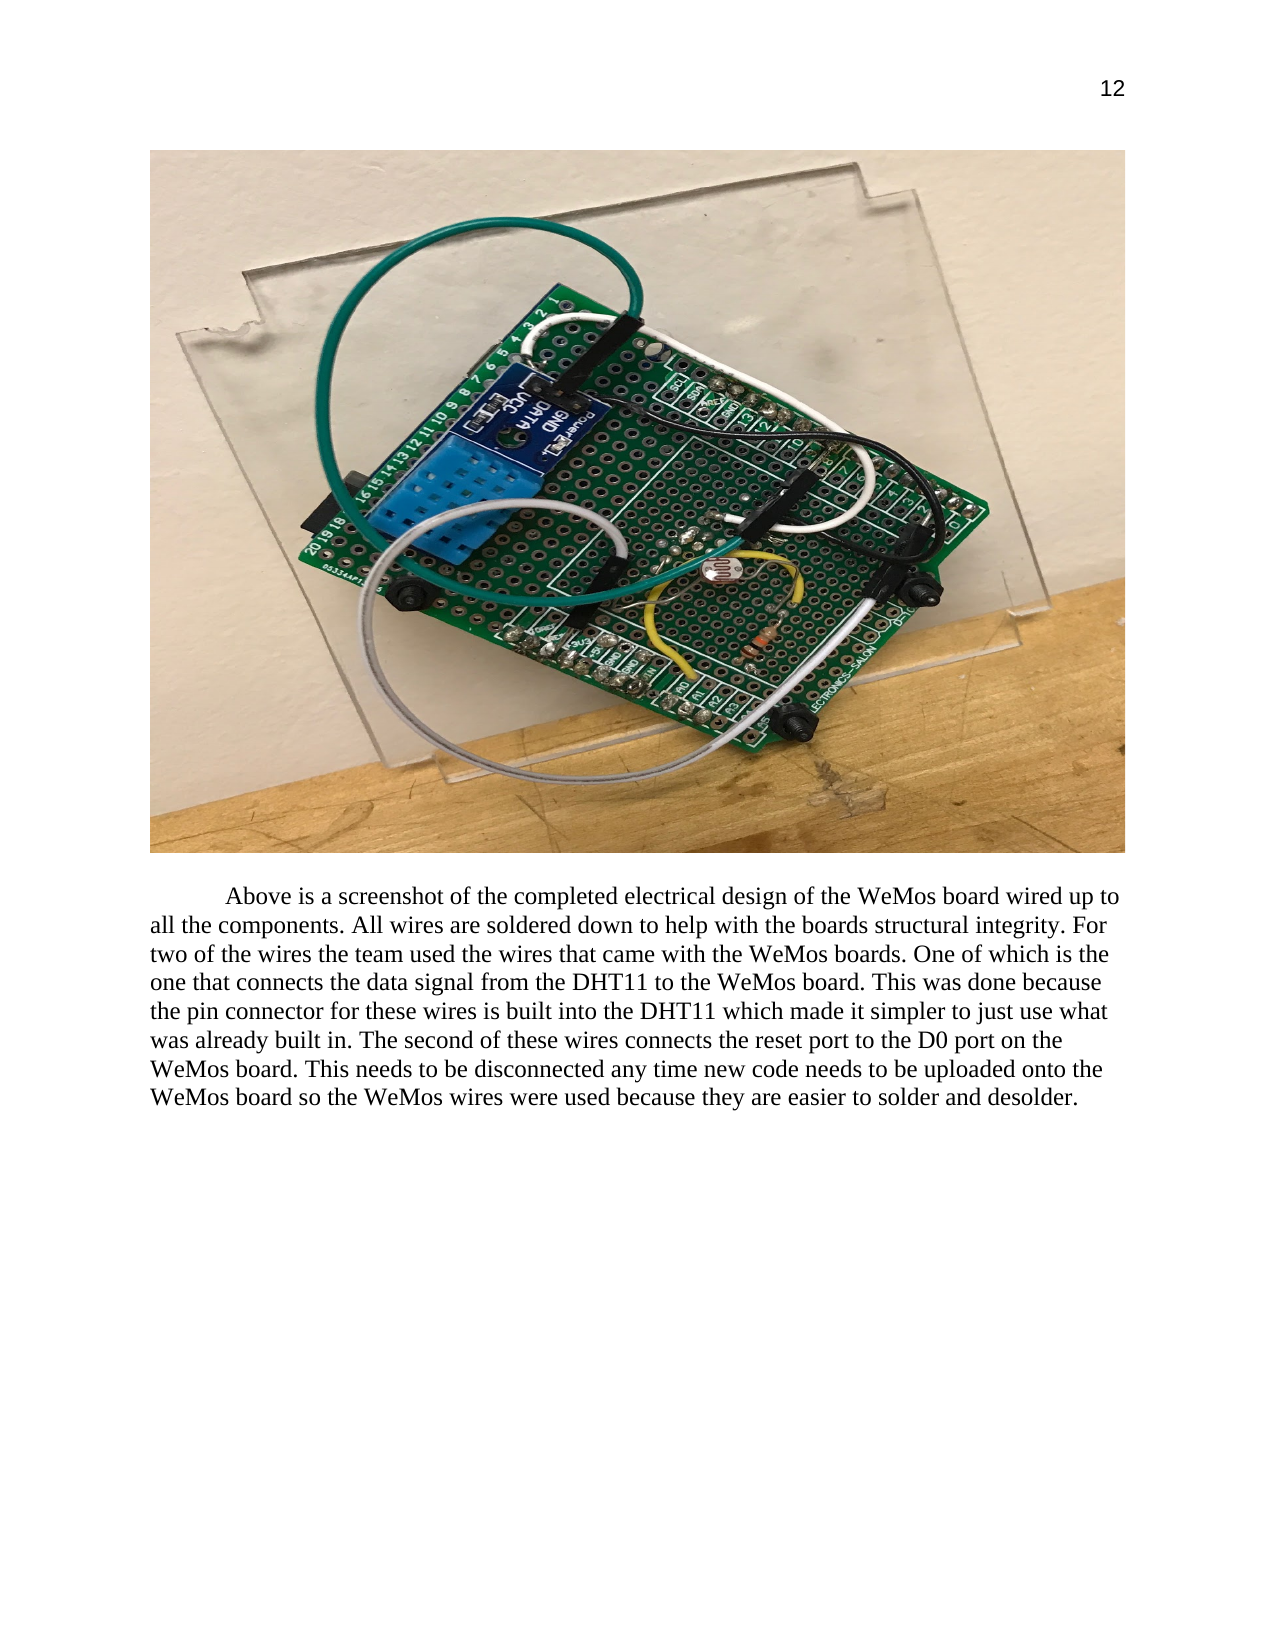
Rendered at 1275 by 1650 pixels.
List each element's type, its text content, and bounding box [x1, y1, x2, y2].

text Above is a screenshot of the completed electrical design of the WeMos board wired up to all the components. All wires are soldered down to help with the boards structural integrity. For two of the wires the team used the wires that came with the WeMos boards. One of which is the one that connects the data signal from the DHT11 to the WeMos board. This was done because the pin connector for these wires is built into the DHT11 which made it simpler to just use what was already built in. The second of these wires connects the reset port to the D0 port on the WeMos board. This needs to be disconnected any time new code needs to be uploaded onto the WeMos board so the WeMos wires were used because they are easier to solder and desolder. [150, 881, 1125, 1111]
picture [150, 150, 1125, 853]
